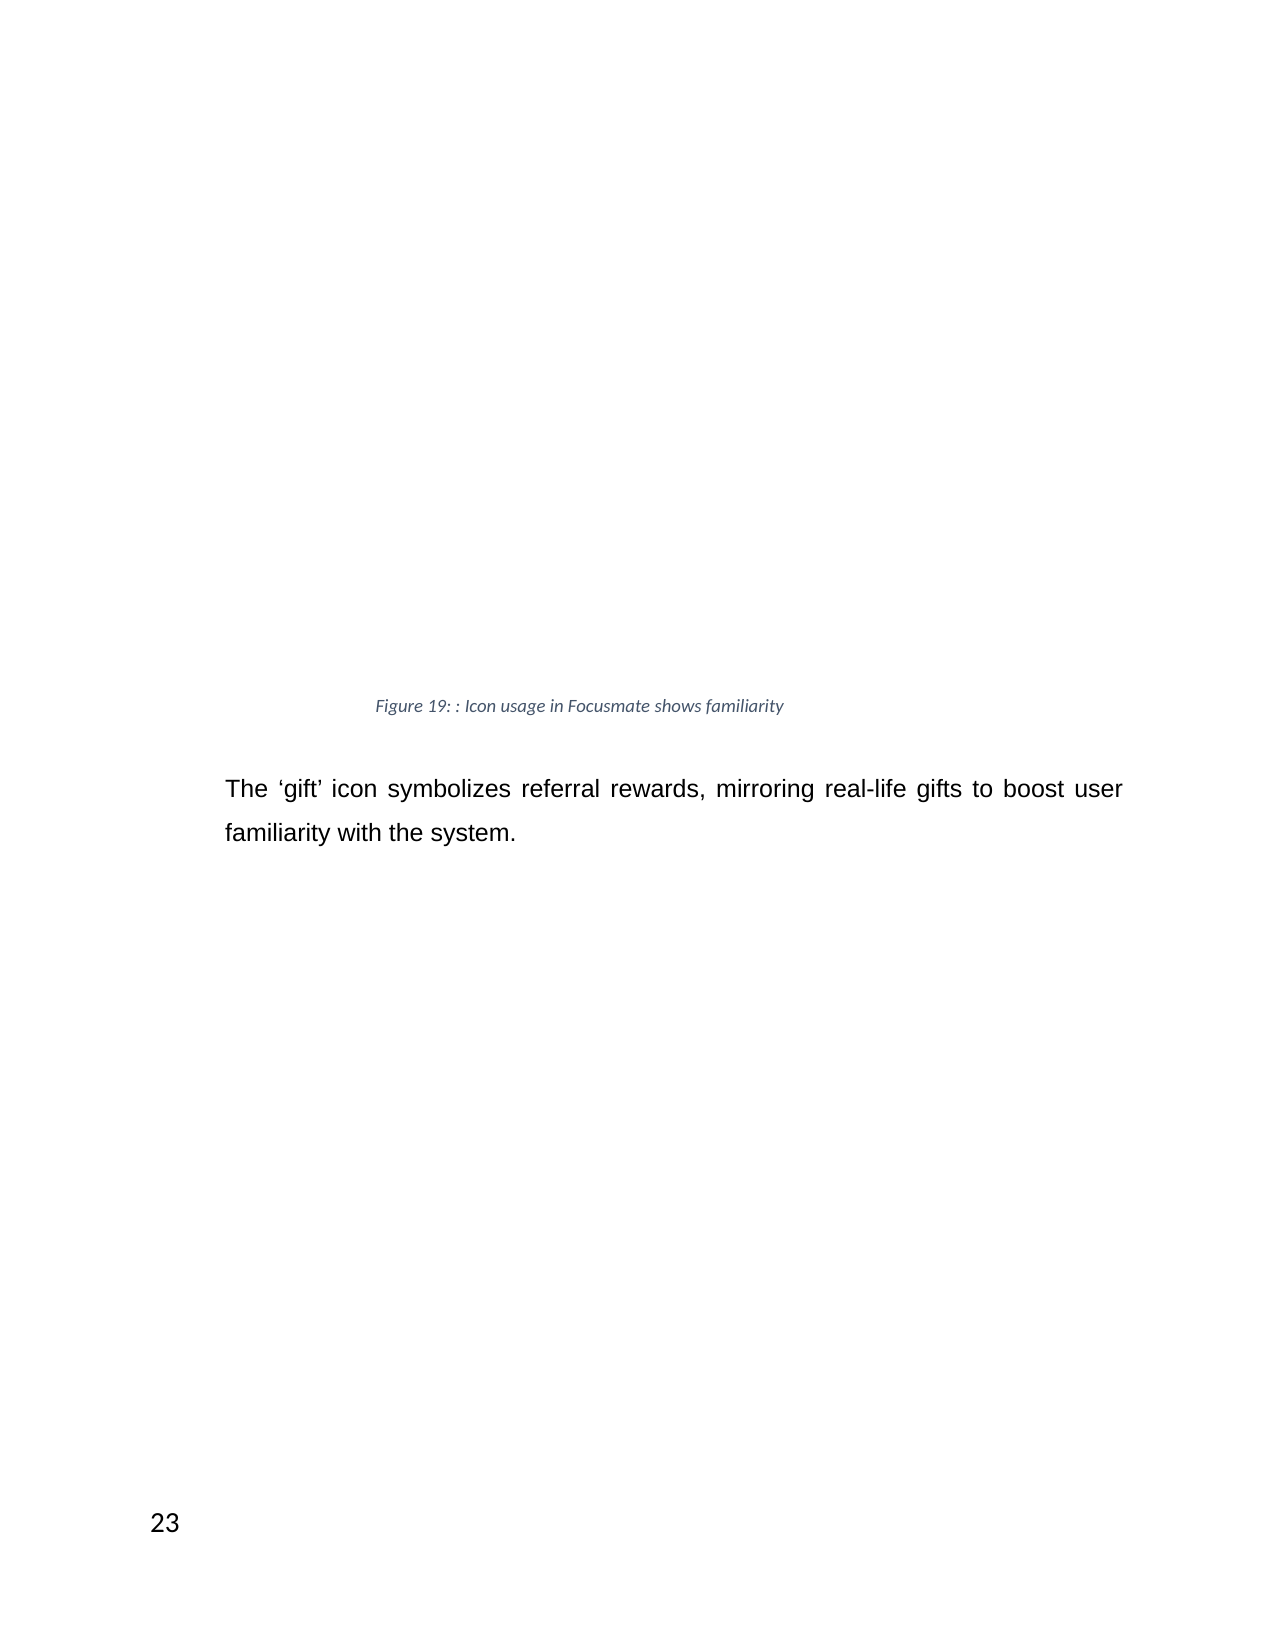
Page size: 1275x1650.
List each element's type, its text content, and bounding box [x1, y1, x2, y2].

text The ‘gift’ icon symbolizes referral rewards, mirroring real-life gifts to boost user familiarity with the system. [225, 774, 1125, 846]
